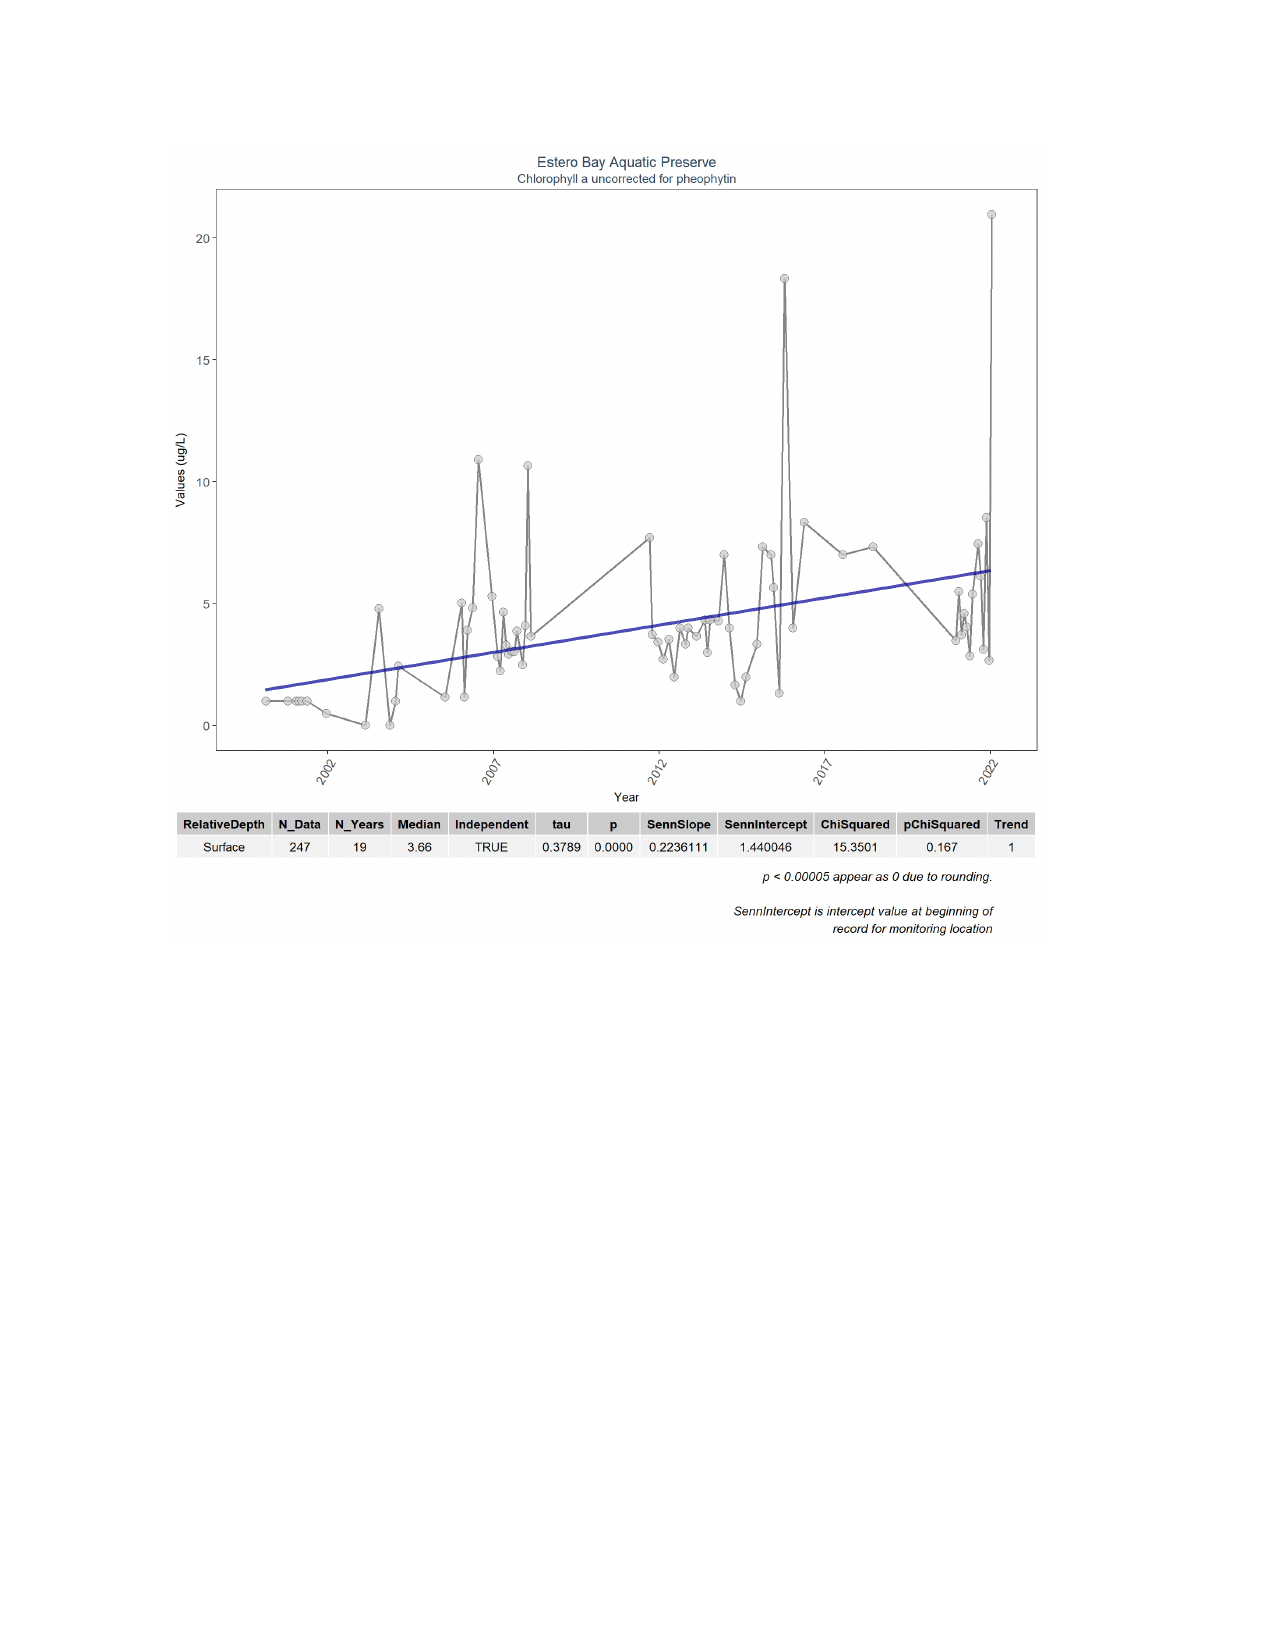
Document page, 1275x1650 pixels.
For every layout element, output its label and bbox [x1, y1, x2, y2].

picture [168, 150, 1044, 938]
